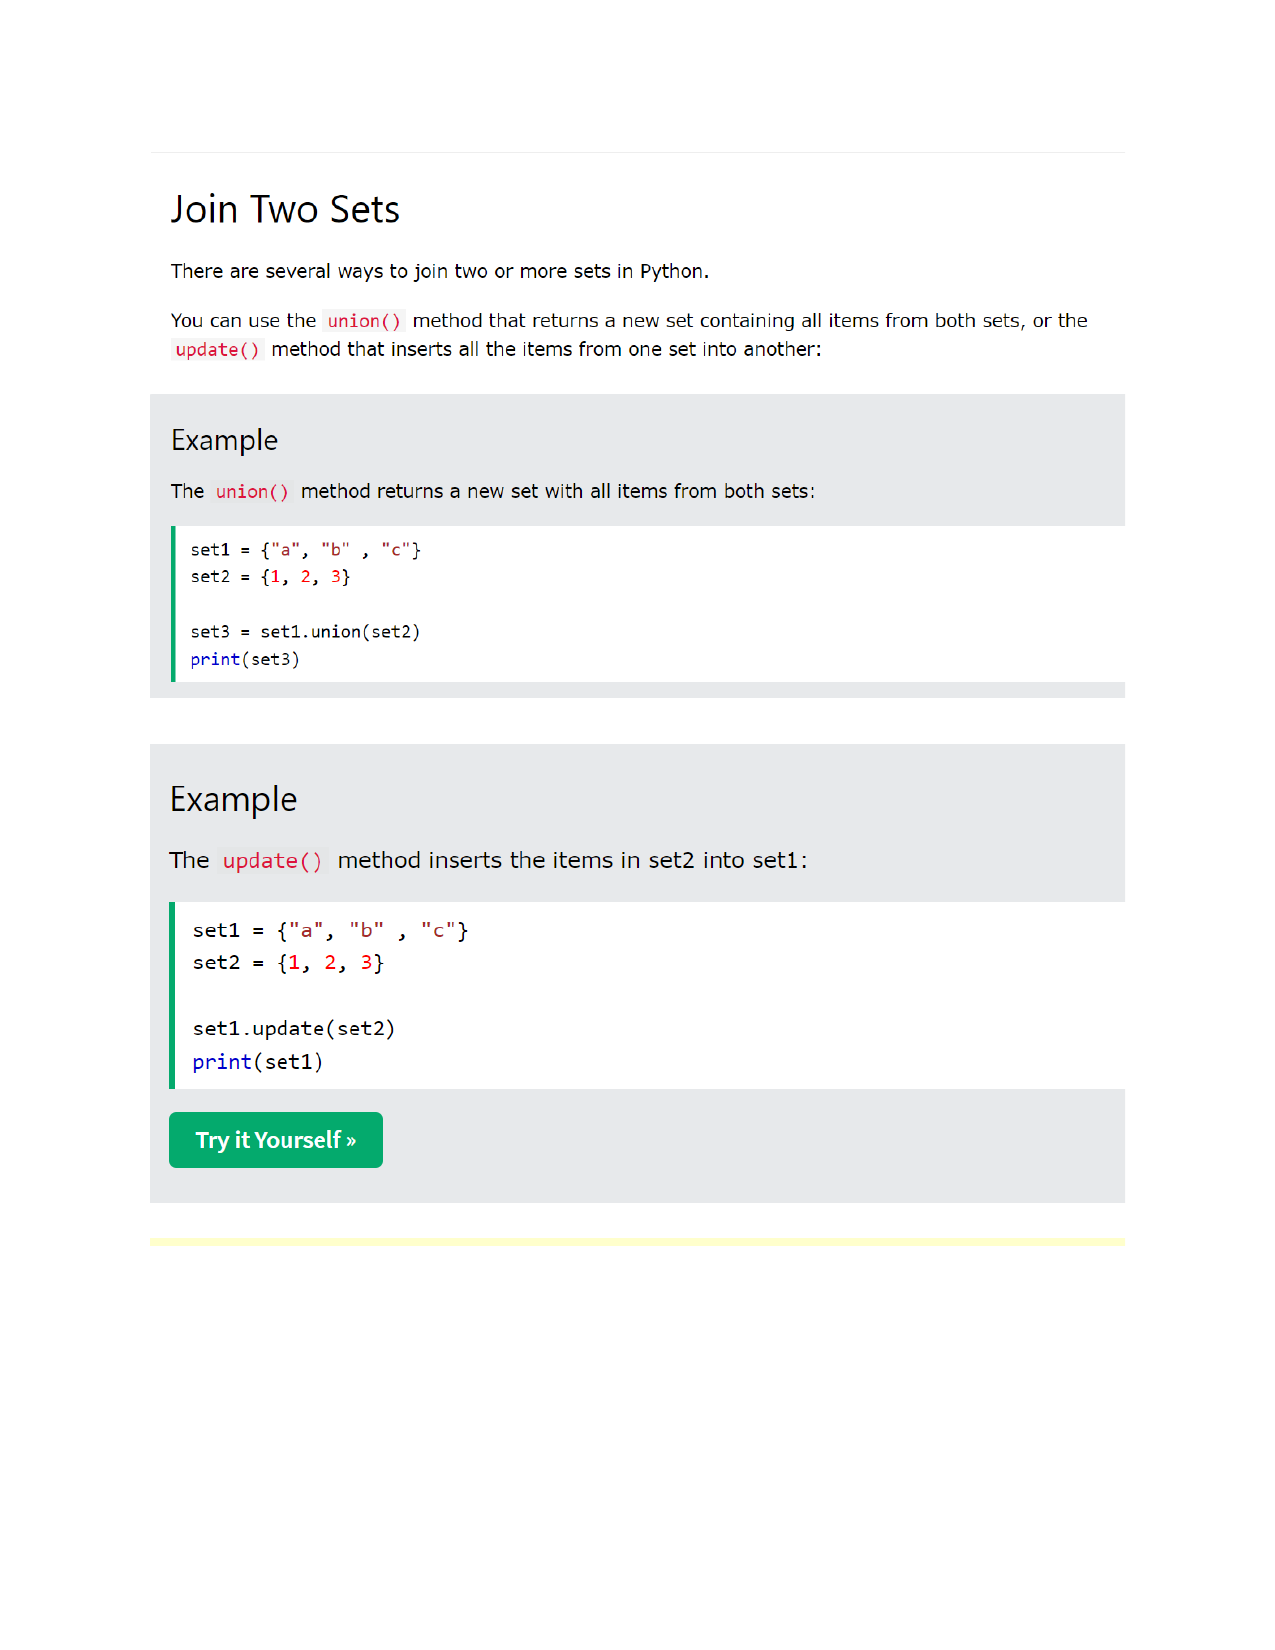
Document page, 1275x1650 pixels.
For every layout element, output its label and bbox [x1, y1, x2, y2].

picture [150, 716, 1125, 1246]
picture [150, 150, 1125, 698]
